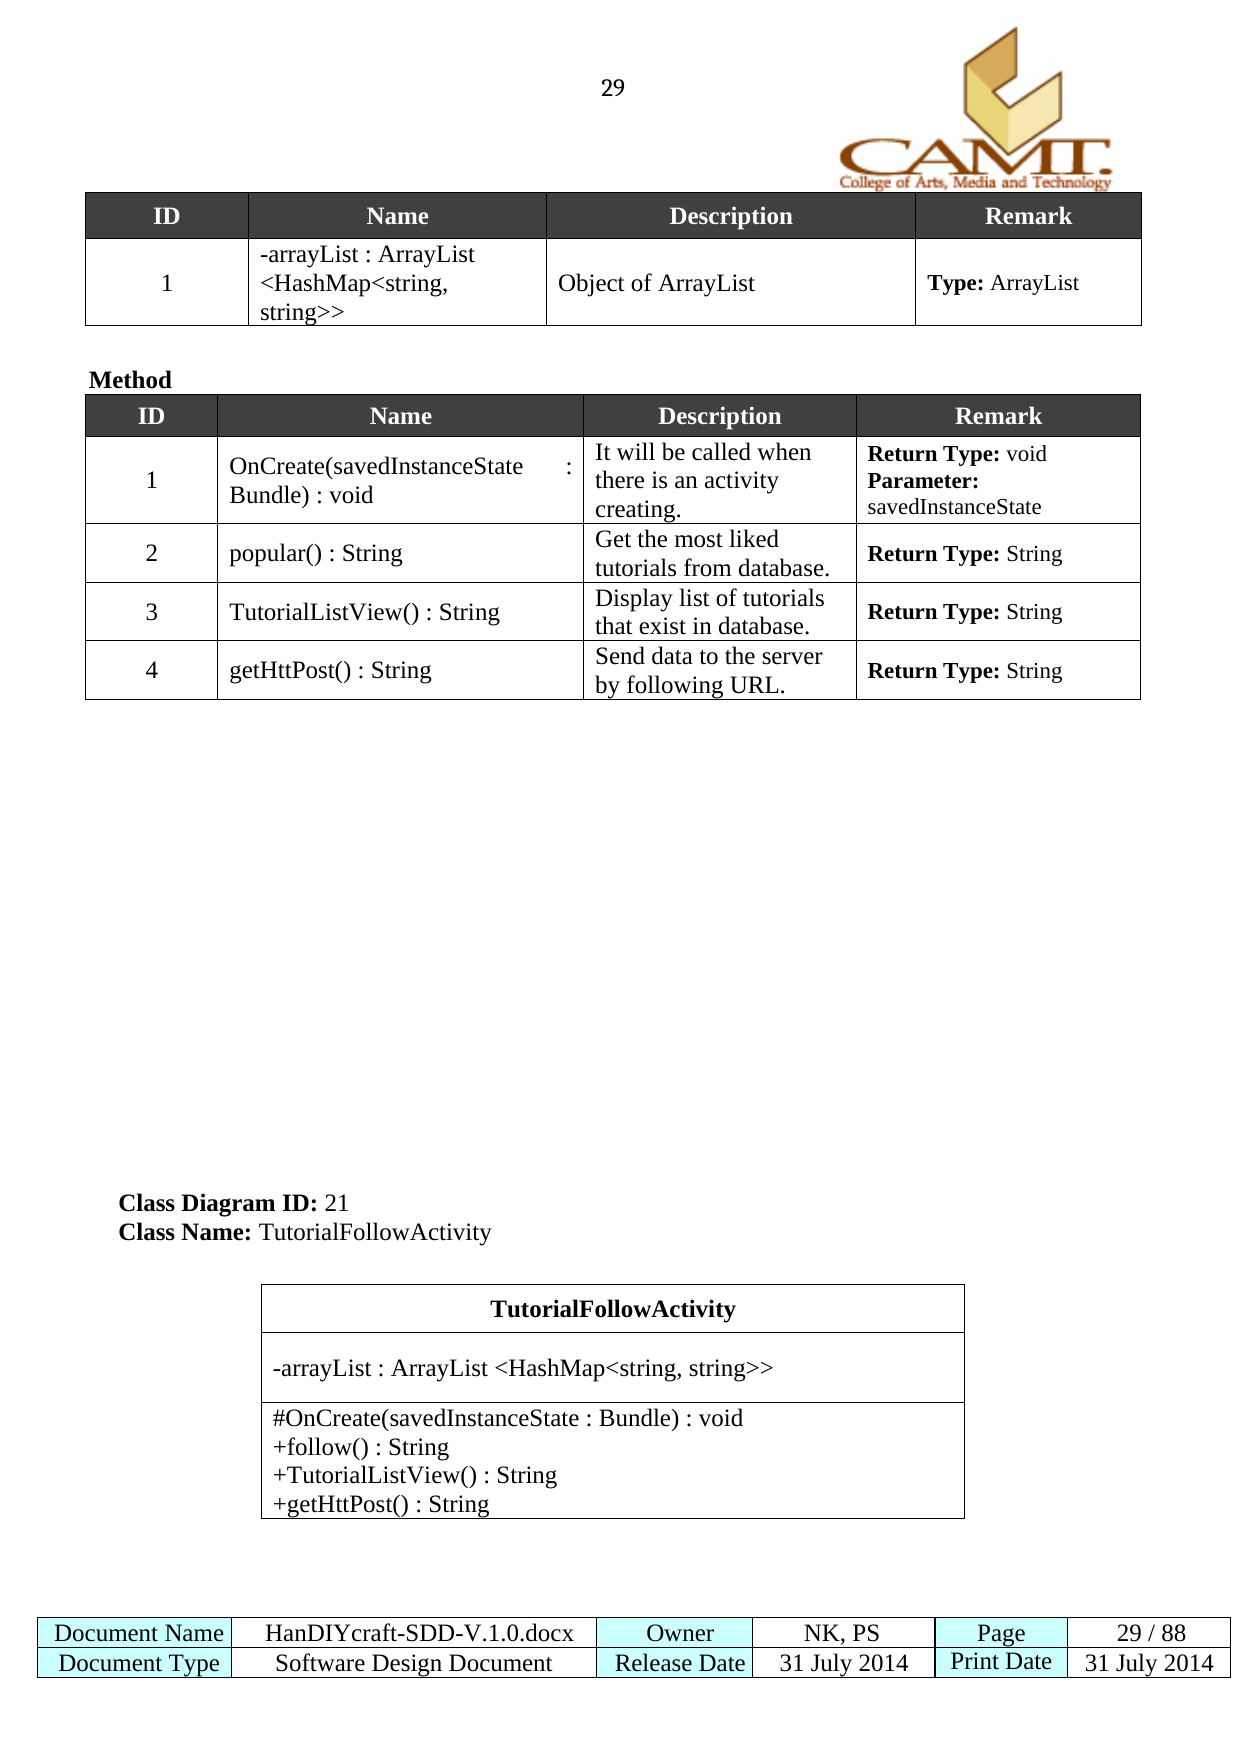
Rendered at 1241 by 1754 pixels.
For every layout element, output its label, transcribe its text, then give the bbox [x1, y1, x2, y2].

table_cell Return Type: String [857, 583, 1140, 640]
table_cell 4 [86, 641, 217, 699]
table_header Description [547, 193, 915, 238]
table_cell 1 [86, 437, 217, 523]
table_cell popular() : String [218, 524, 583, 582]
list Method [88, 365, 1108, 393]
table_cell -arrayList : ArrayList <HashMap<string, string>> [249, 239, 546, 325]
table_cell OnCreate(savedInstanceState : Bundle) : void [218, 437, 583, 523]
table_cell 1 [86, 239, 248, 325]
table_header ID [86, 193, 248, 238]
table_cell Return Type: String [857, 641, 1140, 699]
table_header TutorialFollowActivity [262, 1285, 964, 1332]
text Class Diagram ID: 21 [118, 1188, 1108, 1217]
table_cell It will be called when there is an activity creating. [584, 437, 856, 523]
table_header Name [249, 193, 546, 238]
table_cell Get the most liked tutorials from database. [584, 524, 856, 582]
table_cell getHttPost() : String [218, 641, 583, 699]
table_cell 3 [86, 583, 217, 640]
table_cell 2 [86, 524, 217, 582]
table_header Name [218, 395, 583, 436]
table_cell TutorialListView() : String [218, 583, 583, 640]
table_cell #OnCreate(savedInstanceState : Bundle) : void +follow() : String +TutorialListView() : String +getHttPost() : String [262, 1403, 964, 1518]
table_cell Type: ArrayList [916, 239, 1141, 325]
table_cell Object of ArrayList [547, 239, 915, 325]
table_cell -arrayList : ArrayList <HashMap<string, string>> [262, 1333, 964, 1402]
table_cell Display list of tutorials that exist in database. [584, 583, 856, 640]
table_cell Send data to the server by following URL. [584, 641, 856, 699]
table_cell Return Type: void Parameter: savedInstanceState [857, 437, 1140, 523]
table_cell Return Type: String [857, 524, 1140, 582]
text Class Name: TutorialFollowActivity [118, 1217, 1108, 1246]
table_header Description [584, 395, 856, 436]
picture [755, 18, 1221, 207]
table_header Remark [857, 395, 1140, 436]
table_header ID [86, 395, 217, 436]
table_header Remark [916, 193, 1141, 238]
